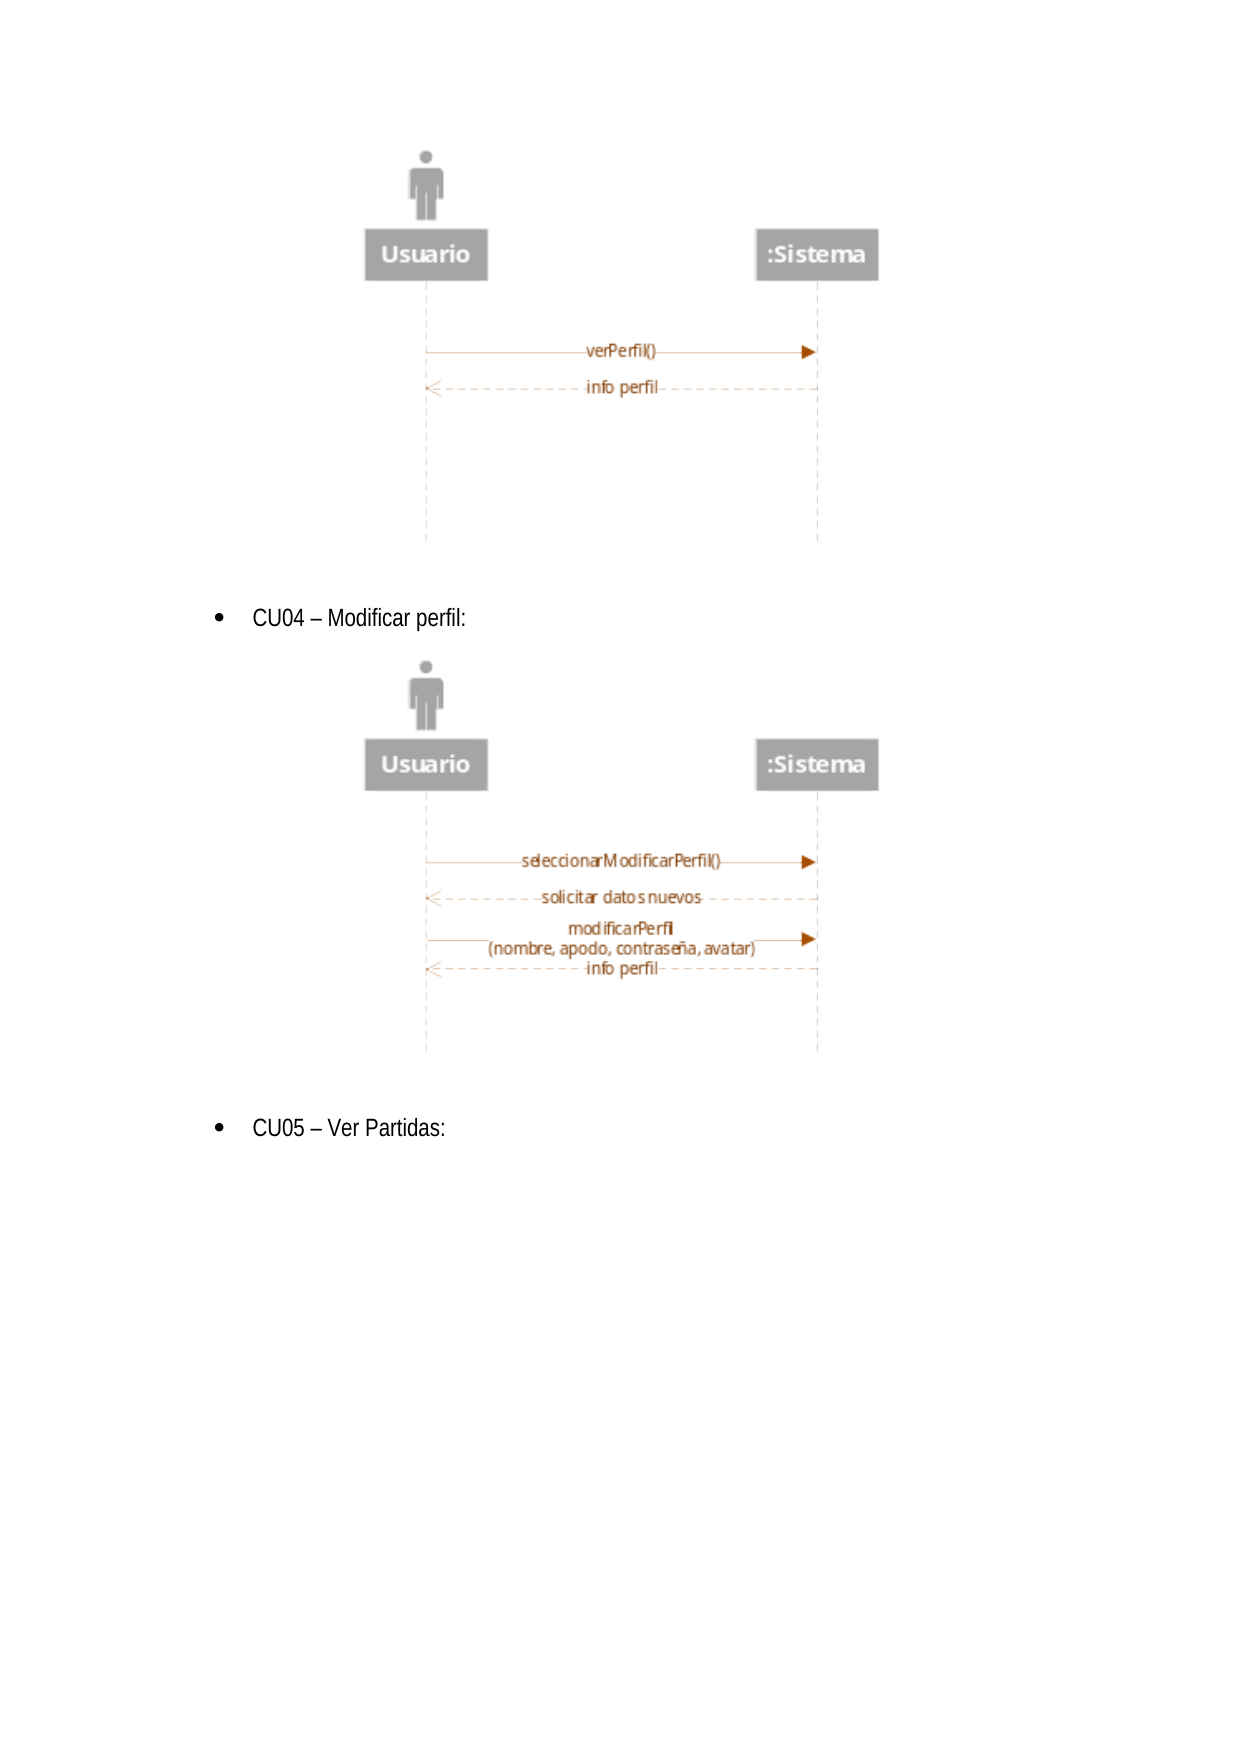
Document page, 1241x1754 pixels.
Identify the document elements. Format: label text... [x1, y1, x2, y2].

list CU04 – Modificar perfil: [215, 603, 1063, 632]
list CU05 – Ver Partidas: [215, 1113, 1063, 1142]
